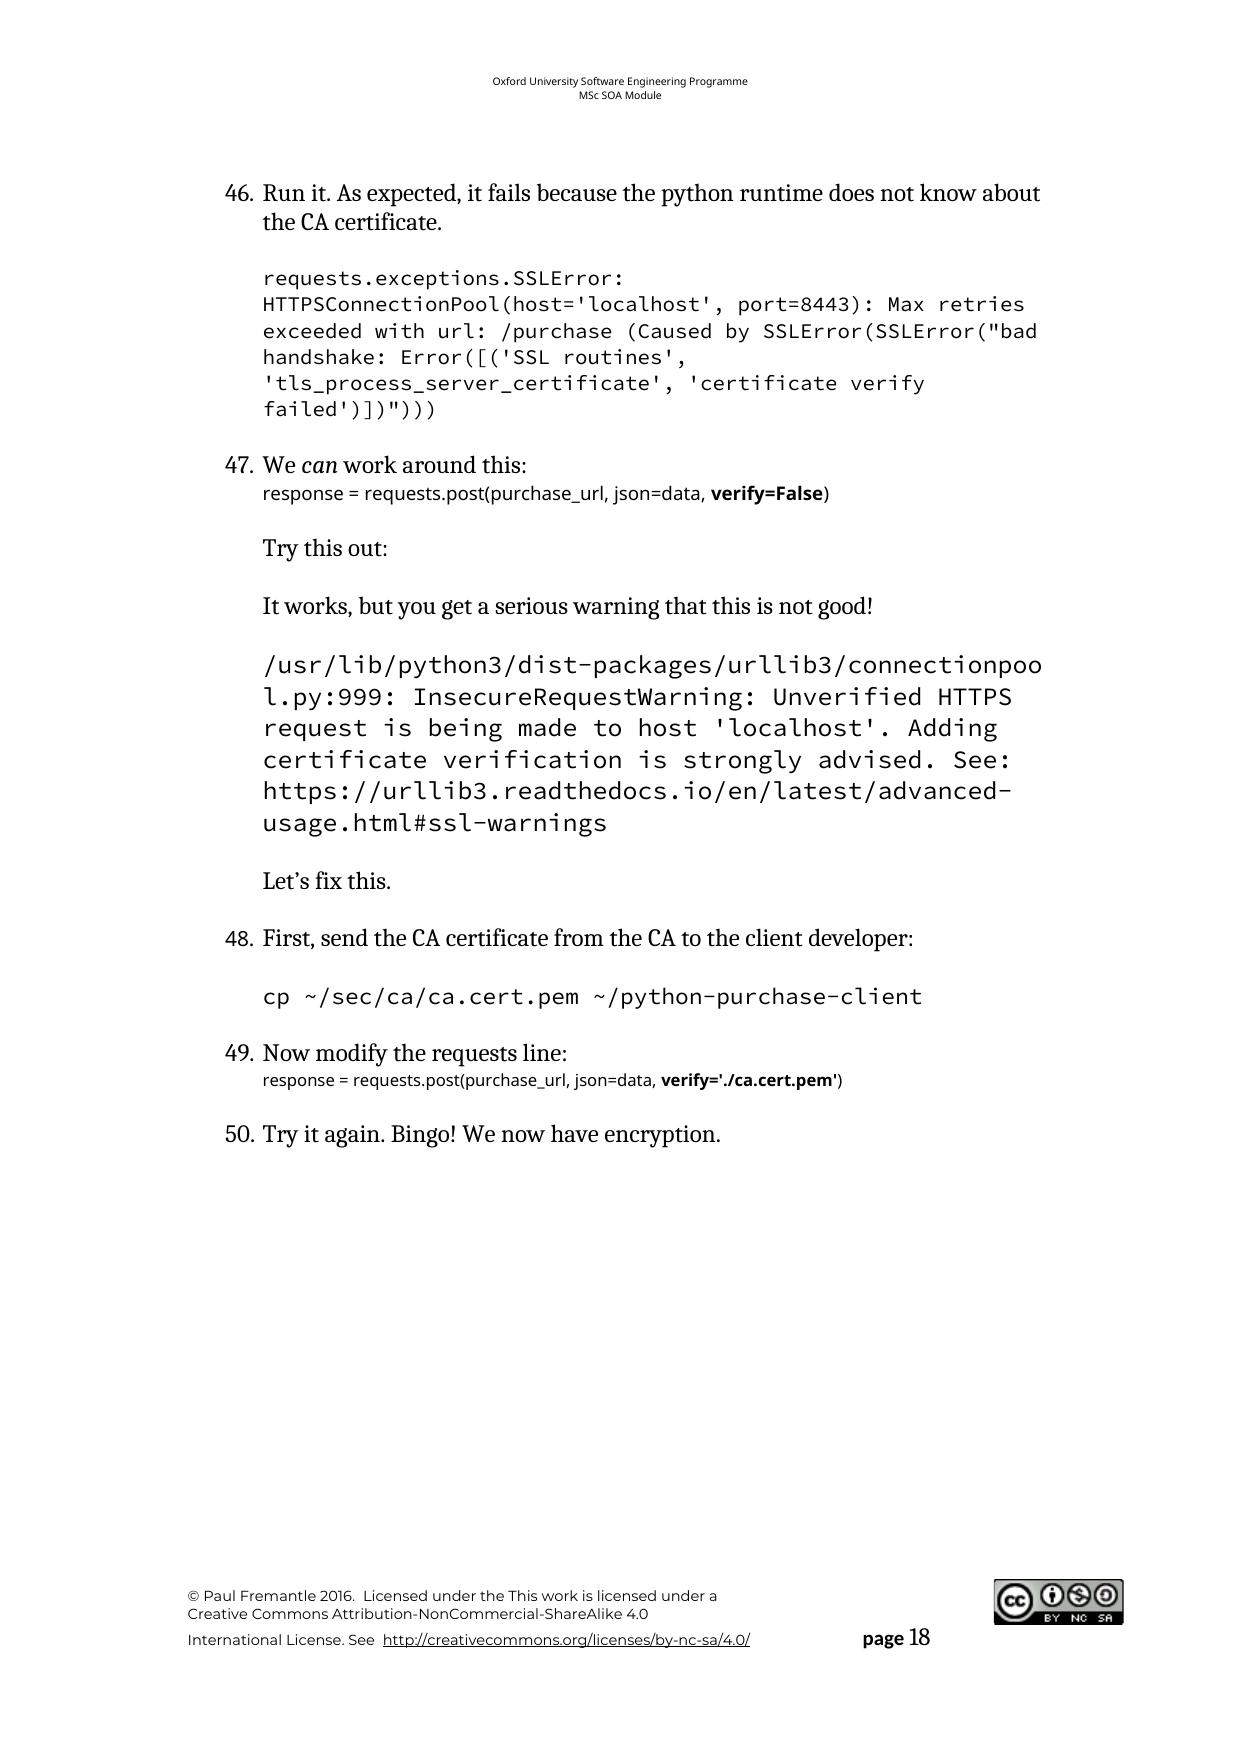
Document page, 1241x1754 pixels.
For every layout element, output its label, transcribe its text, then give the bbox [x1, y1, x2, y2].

list Try it again. Bingo! We now have encryption. [225, 1119, 1053, 1148]
list First, send the CA certificate from the CA to the client developer: [225, 924, 1053, 982]
text cp ~/sec/ca/ca.cert.pem ~/python-purchase-client [262, 982, 1053, 1039]
picture [993, 1579, 1124, 1625]
list Run it. As expected, it fails because the python runtime does not know about the CA certificate. [225, 179, 1053, 236]
list We can work around this: response = requests.post(purchase_url, json=data, verify=False) Try this out: It works, but you get a serious warning that this is not good! /usr/lib/python3/dist-packages/urllib3/connectionpool.py:999: InsecureRequestWarning: Unverified HTTPS request is being made to host 'localhost'. Adding certificate verification is strongly advised. See: https://urllib3.readthedocs.io/en/latest/advanced-usage.html#ssl-warnings [225, 451, 1053, 838]
text requests.exceptions.SSLError: HTTPSConnectionPool(host='localhost', port=8443): Max retries exceeded with url: /purchase (Caused by SSLError(SSLError("bad handshake: Error([('SSL routines', 'tls_process_server_certificate', 'certificate verify failed')])"))) [262, 236, 1053, 451]
list Now modify the requests line: response = requests.post(purchase_url, json=data, verify='./ca.cert.pem') [225, 1039, 1053, 1119]
text Let’s fix this. [262, 867, 1053, 924]
